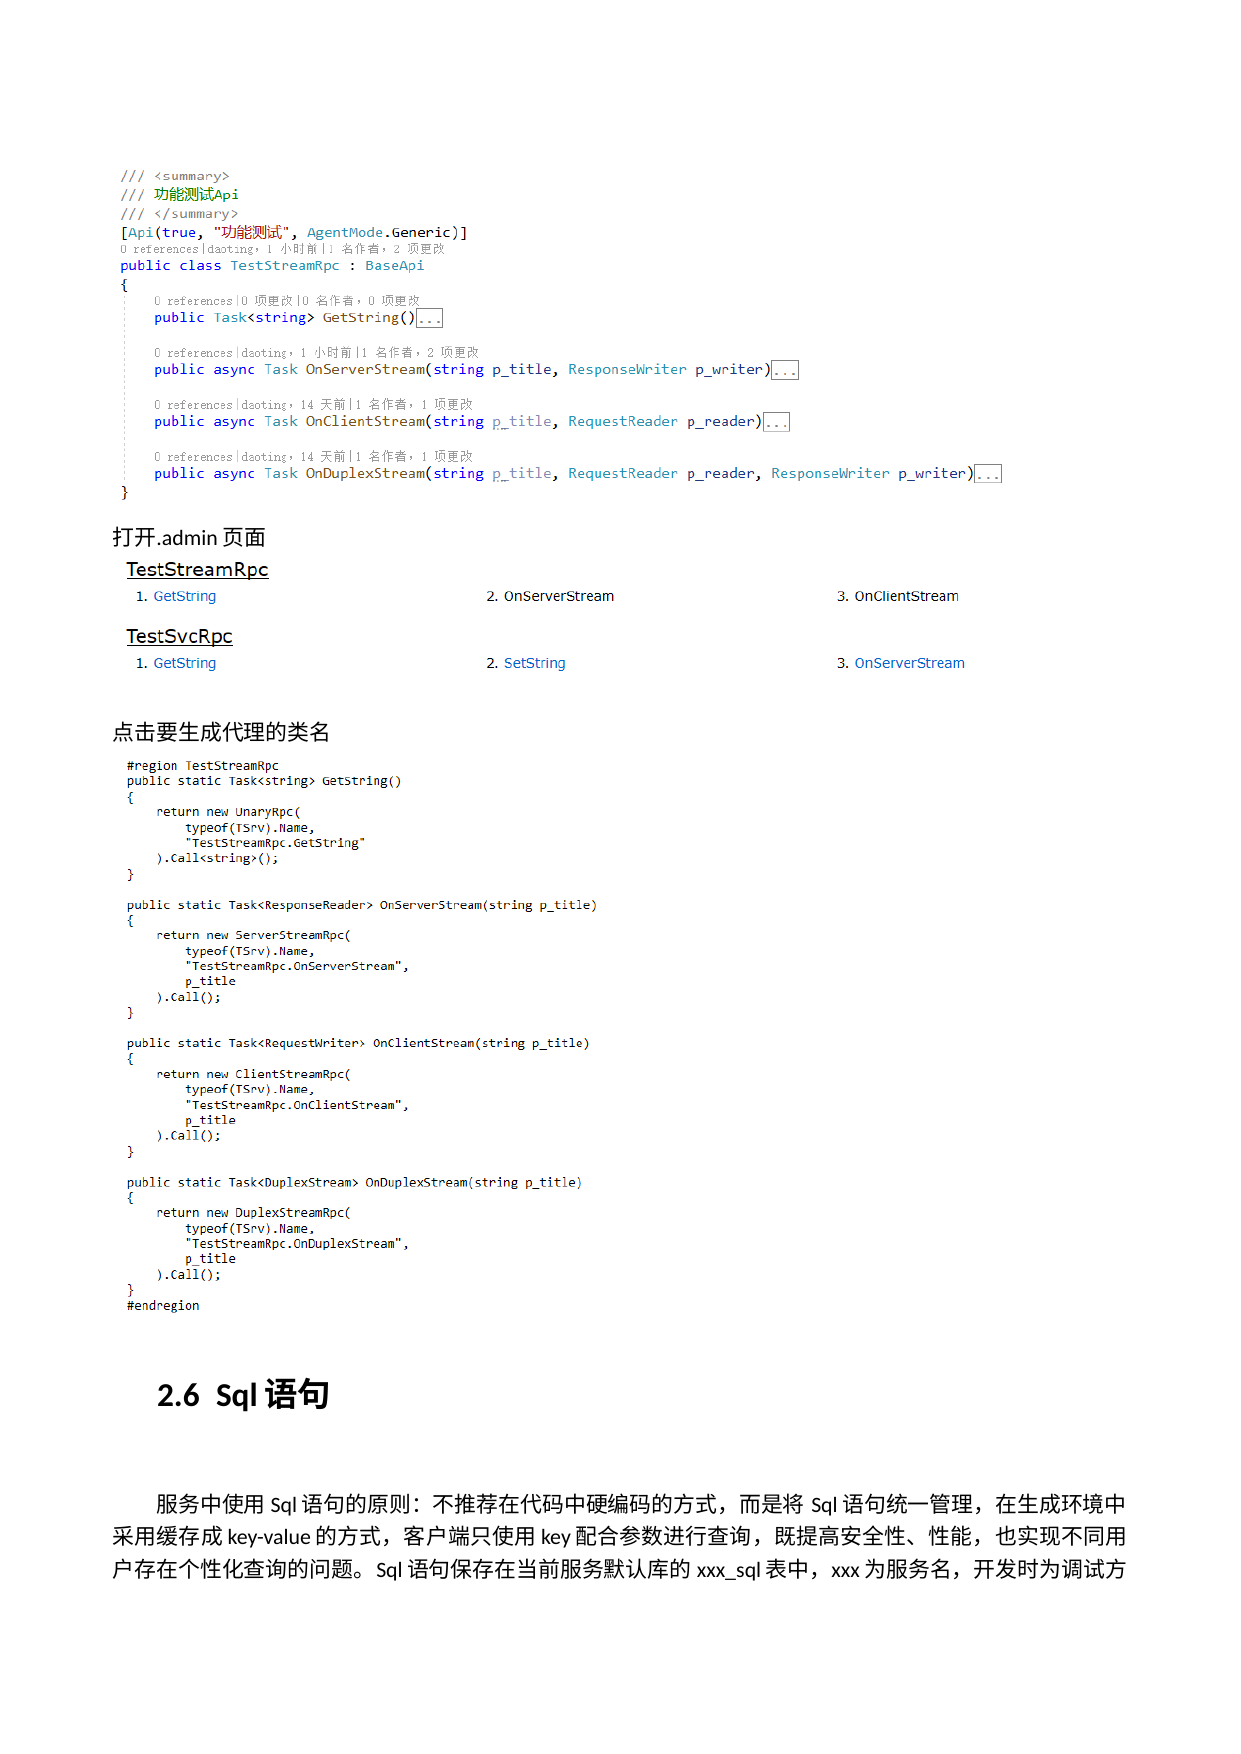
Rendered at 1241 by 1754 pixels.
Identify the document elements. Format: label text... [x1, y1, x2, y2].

text 打开.admin页面 [112, 519, 1128, 552]
picture [112, 162, 1021, 516]
picture [112, 552, 989, 694]
picture [112, 747, 642, 1328]
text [112, 1486, 1128, 1584]
subtitle Sql语句 [157, 1359, 1128, 1424]
text 点击要生成代理的类名 [112, 714, 1128, 747]
